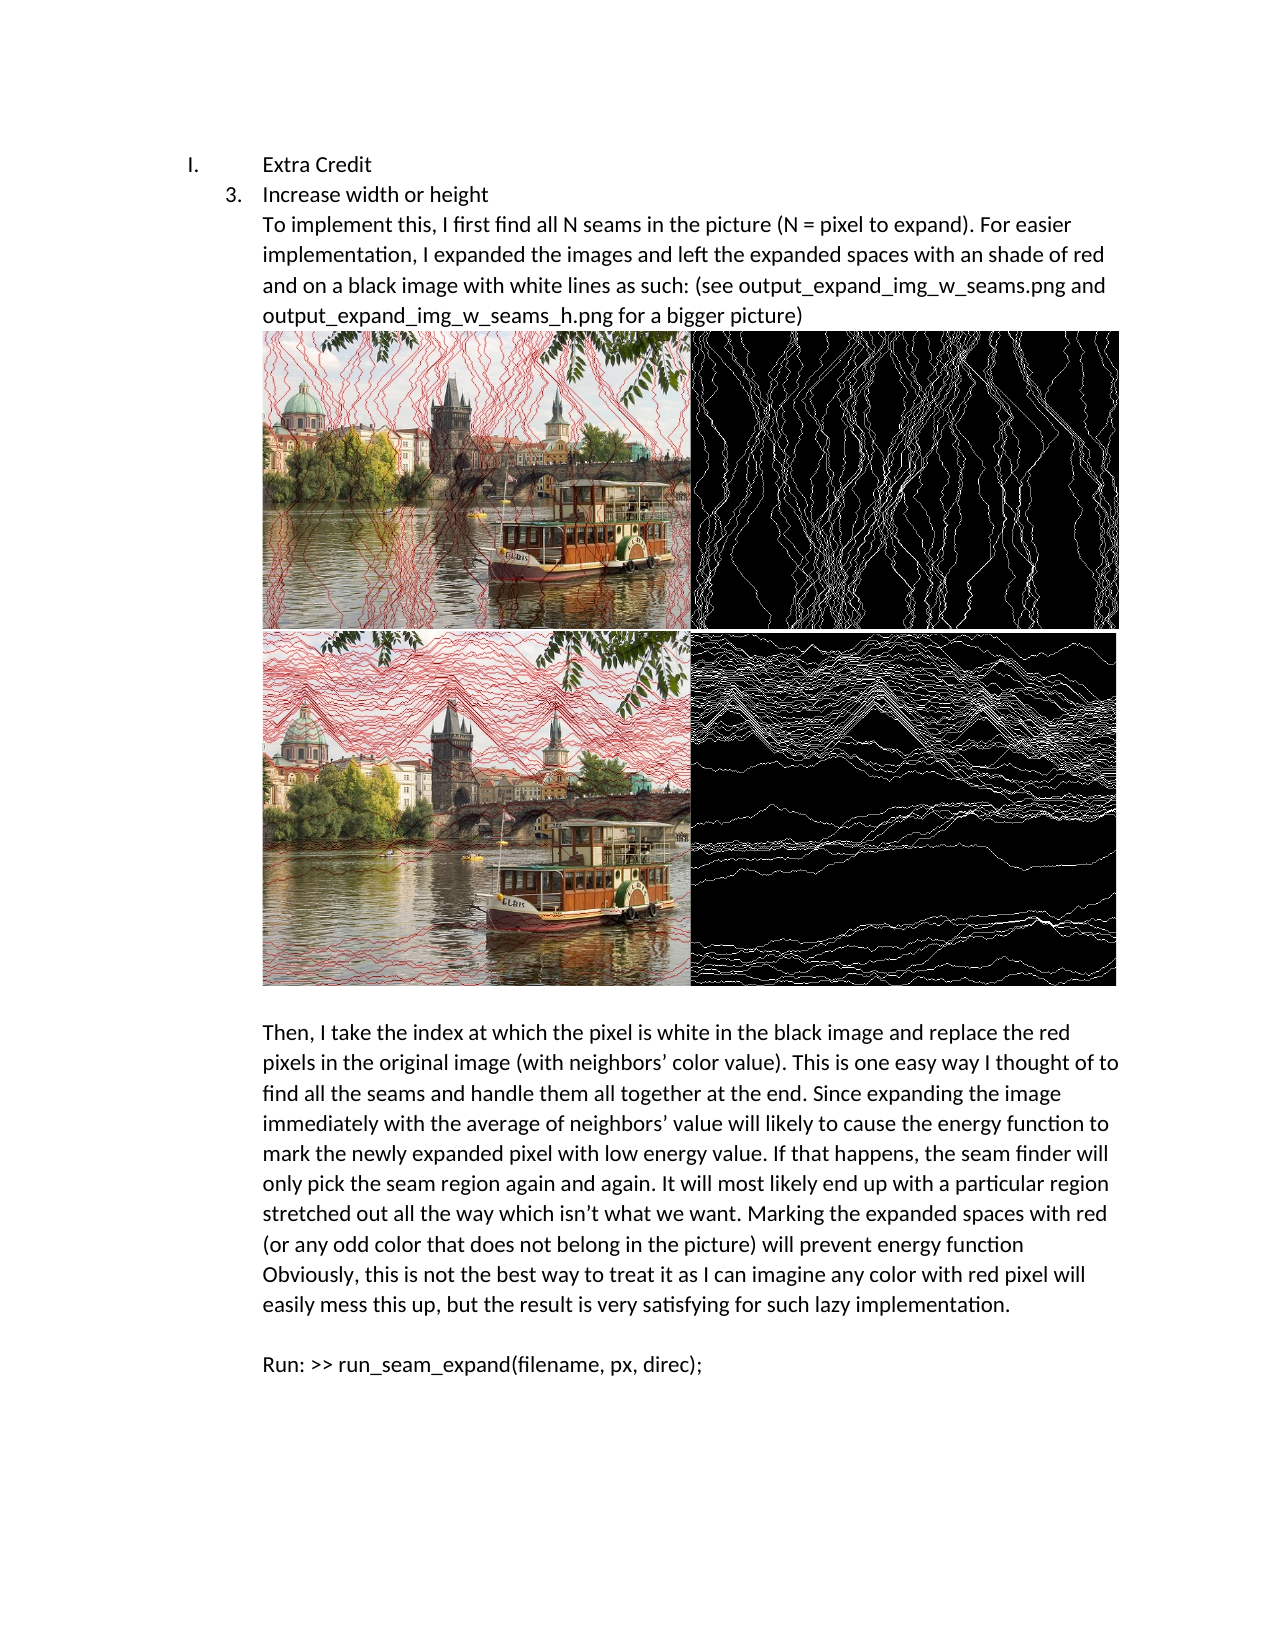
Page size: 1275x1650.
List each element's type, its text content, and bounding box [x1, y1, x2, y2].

list Extra Credit [187, 150, 1125, 178]
list To implement this, I first find all N seams in the picture (N = pixel to expand). For easier implementation, I expanded the images and left the expanded spaces with an shade of red and on a black image with white lines as such: (see output_expand_img_w_seams.png and output_expand_img_w_seams_h.png for a bigger picture) [262, 210, 1125, 329]
list Then, I take the index at which the pixel is white in the black image and replace the red pixels in the original image (with neighbors’ color value). This is one easy way I thought of to find all the seams and handle them all together at the end. Since expanding the image immediately with the average of neighbors’ value will likely to cause the energy function to mark the newly expanded pixel with low energy value. If that happens, the seam finder will only pick the seam region again and again. It will most likely end up with a particular region stretched out all the way which isn’t what we want. Marking the expanded spaces with red (or any odd color that does not belong in the picture) will prevent energy function Obviously, this is not the best way to treat it as I can imagine any color with red pixel will easily mess this up, but the result is very satisfying for such lazy implementation. [262, 1018, 1125, 1318]
list Increase width or height [225, 180, 1125, 208]
picture [262, 331, 1119, 629]
list Run: >> run_seam_expand(filename, px, direc); [262, 1351, 1125, 1378]
picture [262, 631, 1117, 986]
